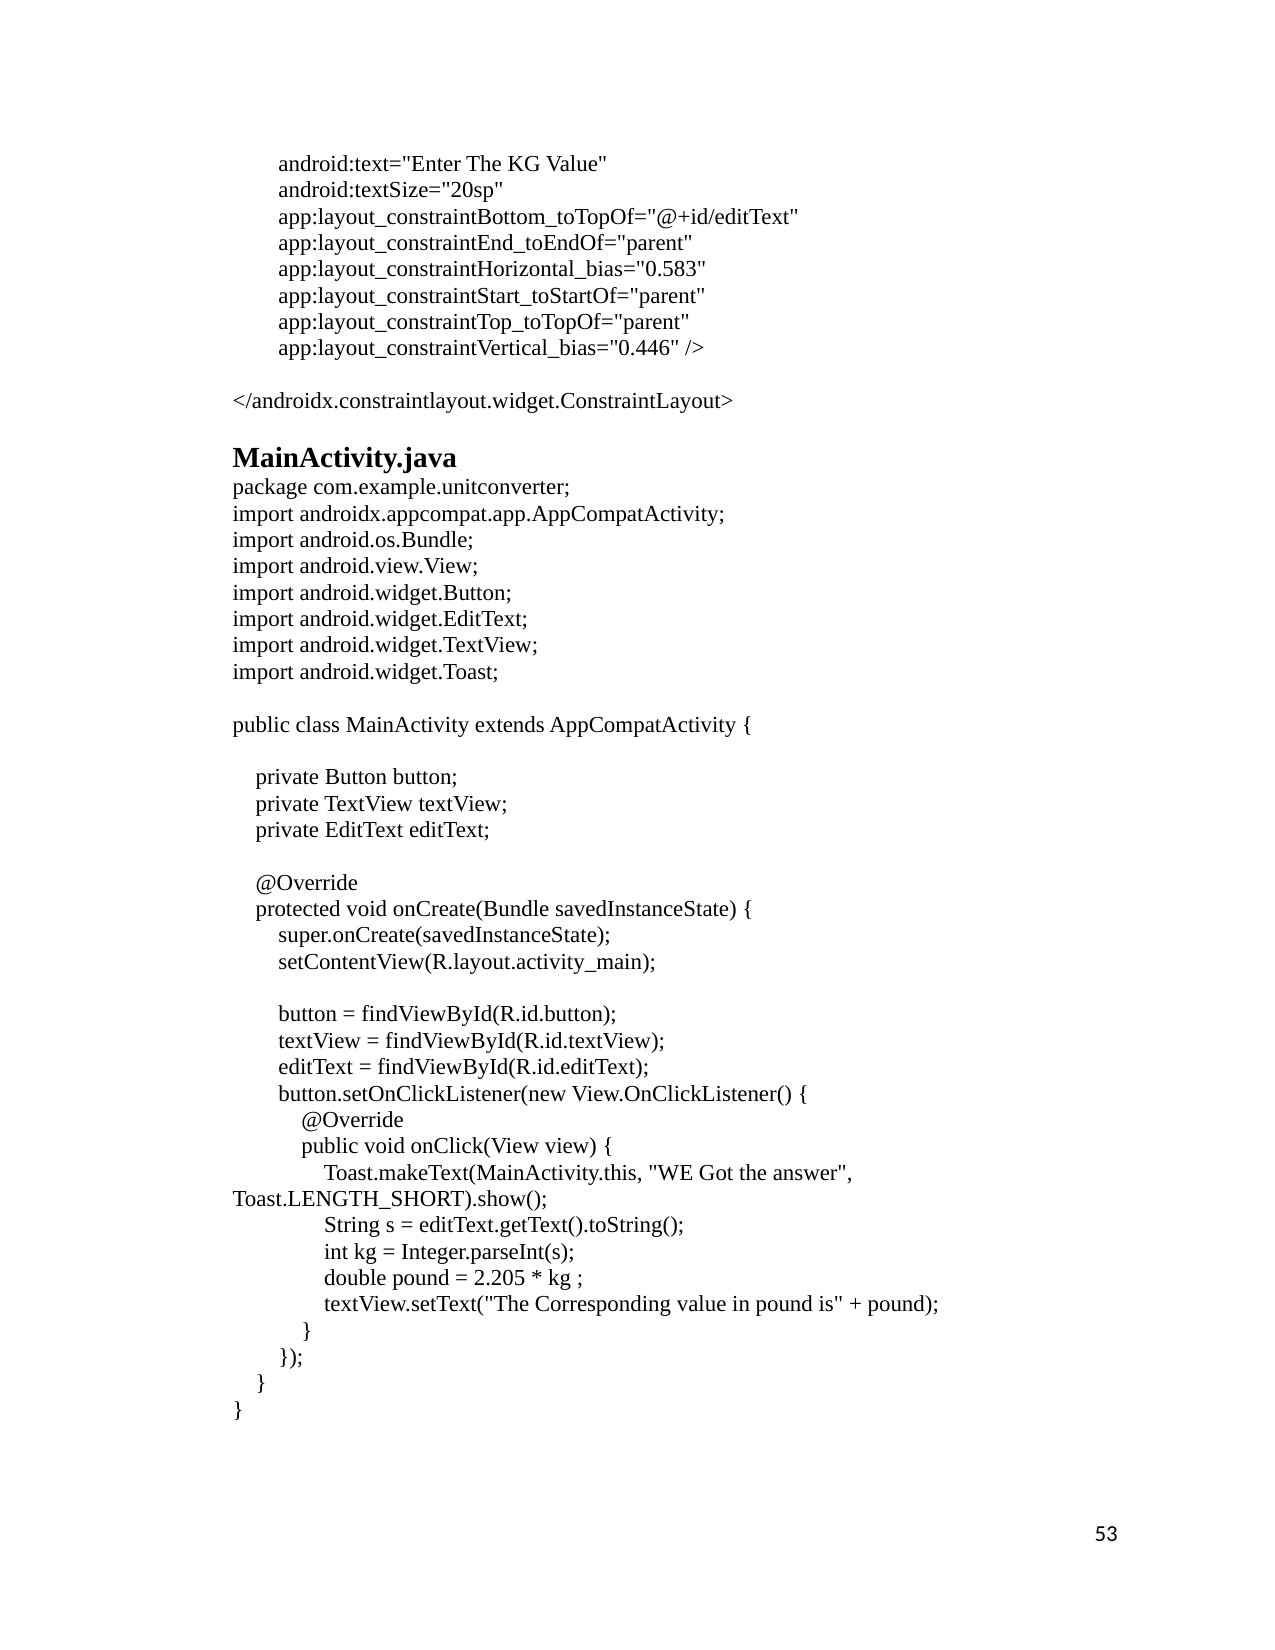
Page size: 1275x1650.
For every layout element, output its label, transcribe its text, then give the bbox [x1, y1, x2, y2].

list button.setOnClickListener(new View.OnClickListener() { [232, 1079, 1117, 1106]
list String s = editText.getText().toString(); [232, 1211, 1117, 1238]
list protected void onCreate(Bundle savedInstanceState) { [232, 895, 1117, 921]
list import android.view.View; [232, 552, 1117, 579]
list @Override [232, 869, 1117, 895]
list } [232, 1396, 1117, 1422]
list private EditText editText; [232, 816, 1117, 842]
list app:layout_constraintHorizontal_bias="0.583" [232, 255, 1117, 282]
list android:textSize="20sp" [232, 176, 1117, 203]
list MainActivity.java [232, 440, 1117, 473]
list double pound = 2.205 * kg ; [232, 1264, 1117, 1290]
list public class MainActivity extends AppCompatActivity { [232, 711, 1117, 737]
list private Button button; [232, 763, 1117, 790]
list private TextView textView; [232, 790, 1117, 816]
list textView = findViewById(R.id.textView); [232, 1027, 1117, 1053]
list app:layout_constraintTop_toTopOf="parent" [232, 308, 1117, 334]
list package com.example.unitconverter; [232, 473, 1117, 500]
list app:layout_constraintStart_toStartOf="parent" [232, 282, 1117, 308]
list android:text="Enter The KG Value" [232, 150, 1117, 176]
list @Override [232, 1106, 1117, 1132]
list import android.widget.EditText; [232, 605, 1117, 632]
list import android.widget.TextView; [232, 632, 1117, 658]
list }); [232, 1343, 1117, 1369]
list super.onCreate(savedInstanceState); [232, 921, 1117, 948]
list app:layout_constraintBottom_toTopOf="@+id/editText" [232, 203, 1117, 229]
list } [232, 1369, 1117, 1396]
list import androidx.appcompat.app.AppCompatActivity; [232, 500, 1117, 526]
list setContentView(R.layout.activity_main); [232, 948, 1117, 974]
list public void onClick(View view) { [232, 1132, 1117, 1159]
list import android.widget.Toast; [232, 658, 1117, 684]
list </androidx.constraintlayout.widget.ConstraintLayout> [232, 387, 1117, 413]
list button = findViewById(R.id.button); [232, 1001, 1117, 1027]
list int kg = Integer.parseInt(s); [232, 1238, 1117, 1264]
list import android.widget.Button; [232, 579, 1117, 605]
list } [232, 1317, 1117, 1343]
list editText = findViewById(R.id.editText); [232, 1053, 1117, 1079]
list import android.os.Bundle; [232, 526, 1117, 552]
list app:layout_constraintVertical_bias="0.446" /> [232, 334, 1117, 361]
list Toast.makeText(MainActivity.this, "WE Got the answer", Toast.LENGTH_SHORT).show(); [232, 1159, 1117, 1211]
list app:layout_constraintEnd_toEndOf="parent" [232, 229, 1117, 255]
list textView.setText("The Corresponding value in pound is" + pound); [232, 1290, 1117, 1317]
